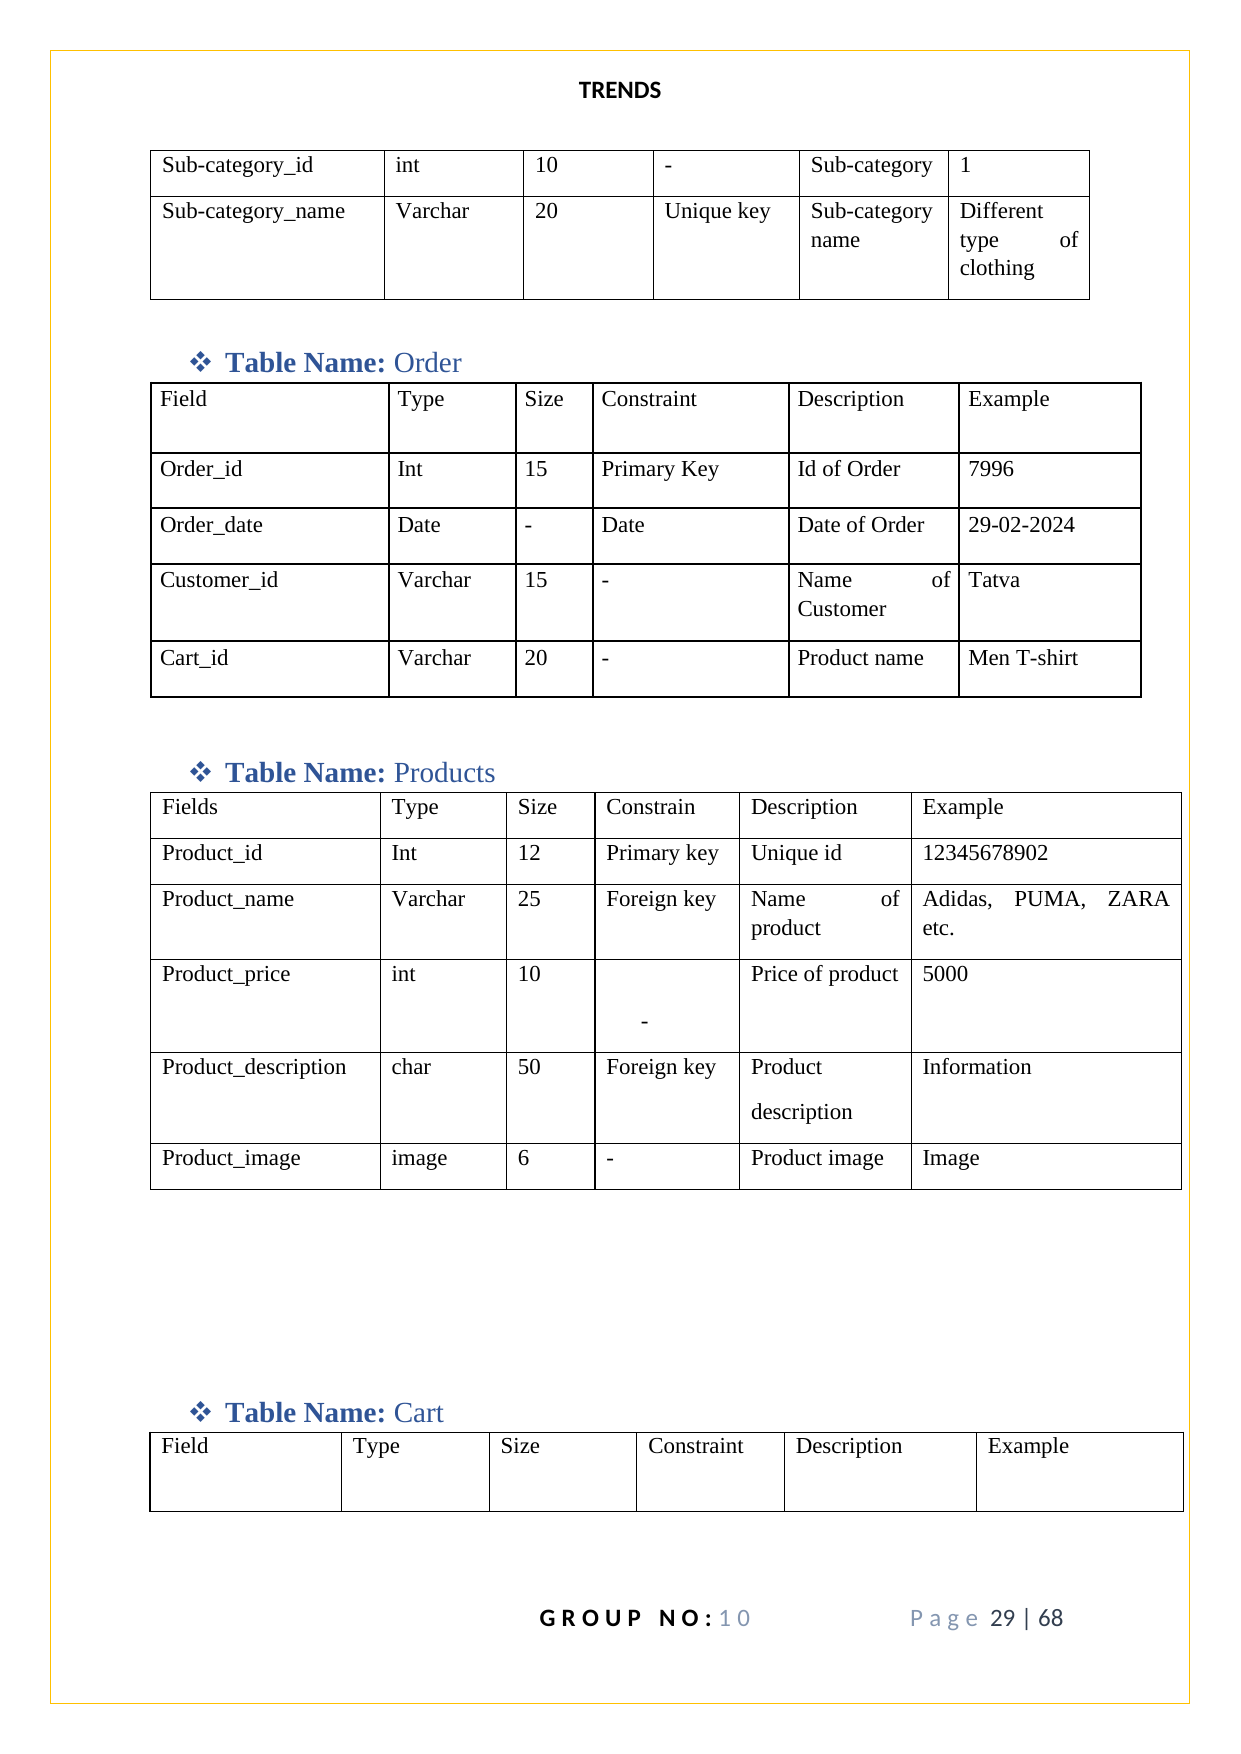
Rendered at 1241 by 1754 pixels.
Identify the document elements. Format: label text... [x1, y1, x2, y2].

table_header Constrain [596, 793, 739, 838]
subtitle Table Name: Order [187, 345, 1090, 379]
table_cell - [594, 642, 788, 696]
table_header Description [785, 1433, 976, 1511]
table_cell Order_id [152, 454, 388, 507]
table_cell 25 [507, 885, 594, 959]
table_cell Information [912, 1053, 1181, 1143]
table_cell Primary Key [594, 454, 788, 507]
table_header Fields [151, 793, 380, 838]
table_cell Product_price [151, 960, 380, 1052]
table_cell 10 [507, 960, 594, 1052]
table_header Description [790, 384, 958, 452]
table_cell Varchar [381, 885, 506, 959]
table_cell Product_name [151, 885, 380, 959]
table_cell Order_date [152, 509, 388, 563]
table_cell - [596, 1144, 739, 1189]
table_cell Unique id [740, 839, 911, 884]
subtitle Table Name: Cart [187, 1395, 1090, 1429]
table_cell Product_description [151, 1053, 380, 1143]
table_cell Id of Order [790, 454, 958, 507]
table_cell 20 [524, 197, 653, 299]
table_cell Product_id [151, 839, 380, 884]
table_cell - [654, 151, 799, 196]
table_header Example [960, 384, 1140, 452]
table_cell 15 [517, 454, 592, 507]
table_cell int [381, 960, 506, 1052]
table_cell Date [390, 509, 515, 563]
table_cell 12345678902 [912, 839, 1181, 884]
table_header Type [381, 793, 506, 838]
table_cell Foreign key [596, 885, 739, 959]
table_cell 15 [517, 565, 592, 640]
table_cell Date [594, 509, 788, 563]
table_cell 1 [949, 151, 1089, 196]
table_cell Product name [790, 642, 958, 696]
table_cell Cart_id [152, 642, 388, 696]
table_cell Product description [740, 1053, 911, 1143]
table_cell Different type of clothing [949, 197, 1089, 299]
table_header Type [390, 384, 515, 452]
table_header Example [977, 1433, 1183, 1511]
table_cell Price of product [740, 960, 911, 1052]
table_cell - [517, 509, 592, 563]
table_cell Sub-category_id [151, 151, 384, 196]
table_cell Int [381, 839, 506, 884]
table_header Type [342, 1433, 489, 1511]
table_cell int [385, 151, 523, 196]
table_cell 12 [507, 839, 594, 884]
table_cell Varchar [390, 565, 515, 640]
table_cell 29-02-2024 [960, 509, 1140, 563]
table_header Size [490, 1433, 636, 1511]
table_cell Name of Customer [790, 565, 958, 640]
table_header Constraint [594, 384, 788, 452]
table_cell 20 [517, 642, 592, 696]
table_cell 6 [507, 1144, 594, 1189]
table_cell - [594, 565, 788, 640]
table_cell Unique key [654, 197, 799, 299]
table_cell Name of product [740, 885, 911, 959]
table_cell Image [912, 1144, 1181, 1189]
table_header Description [740, 793, 911, 838]
table_cell 10 [524, 151, 653, 196]
table_cell Customer_id [152, 565, 388, 640]
table_cell image [381, 1144, 506, 1189]
table_header Field [152, 384, 388, 452]
table_cell Adidas, PUMA, ZARA etc. [912, 885, 1181, 959]
table_cell Varchar [390, 642, 515, 696]
table_cell Tatva [960, 565, 1140, 640]
table_cell Sub-category [800, 151, 948, 196]
table_cell 5000 [912, 960, 1181, 1052]
table_cell Product image [740, 1144, 911, 1189]
table_header Constraint [637, 1433, 784, 1511]
table_cell Int [390, 454, 515, 507]
table_cell char [381, 1053, 506, 1143]
table_header Example [912, 793, 1181, 838]
table_cell Men T-shirt [960, 642, 1140, 696]
table_cell Primary key [596, 839, 739, 884]
table_cell 50 [507, 1053, 594, 1143]
table_cell Date of Order [790, 509, 958, 563]
table_cell - [596, 960, 739, 1052]
table_cell Foreign key [596, 1053, 739, 1143]
table_header Field [151, 1433, 341, 1511]
table_cell Sub-category name [800, 197, 948, 299]
table_cell 7996 [960, 454, 1140, 507]
table_cell Product_image [151, 1144, 380, 1189]
table_header Size [517, 384, 592, 452]
table_header Size [507, 793, 594, 838]
table_cell Sub-category_name [151, 197, 384, 299]
subtitle Table Name: Products [187, 756, 1090, 789]
table_cell Varchar [385, 197, 523, 299]
